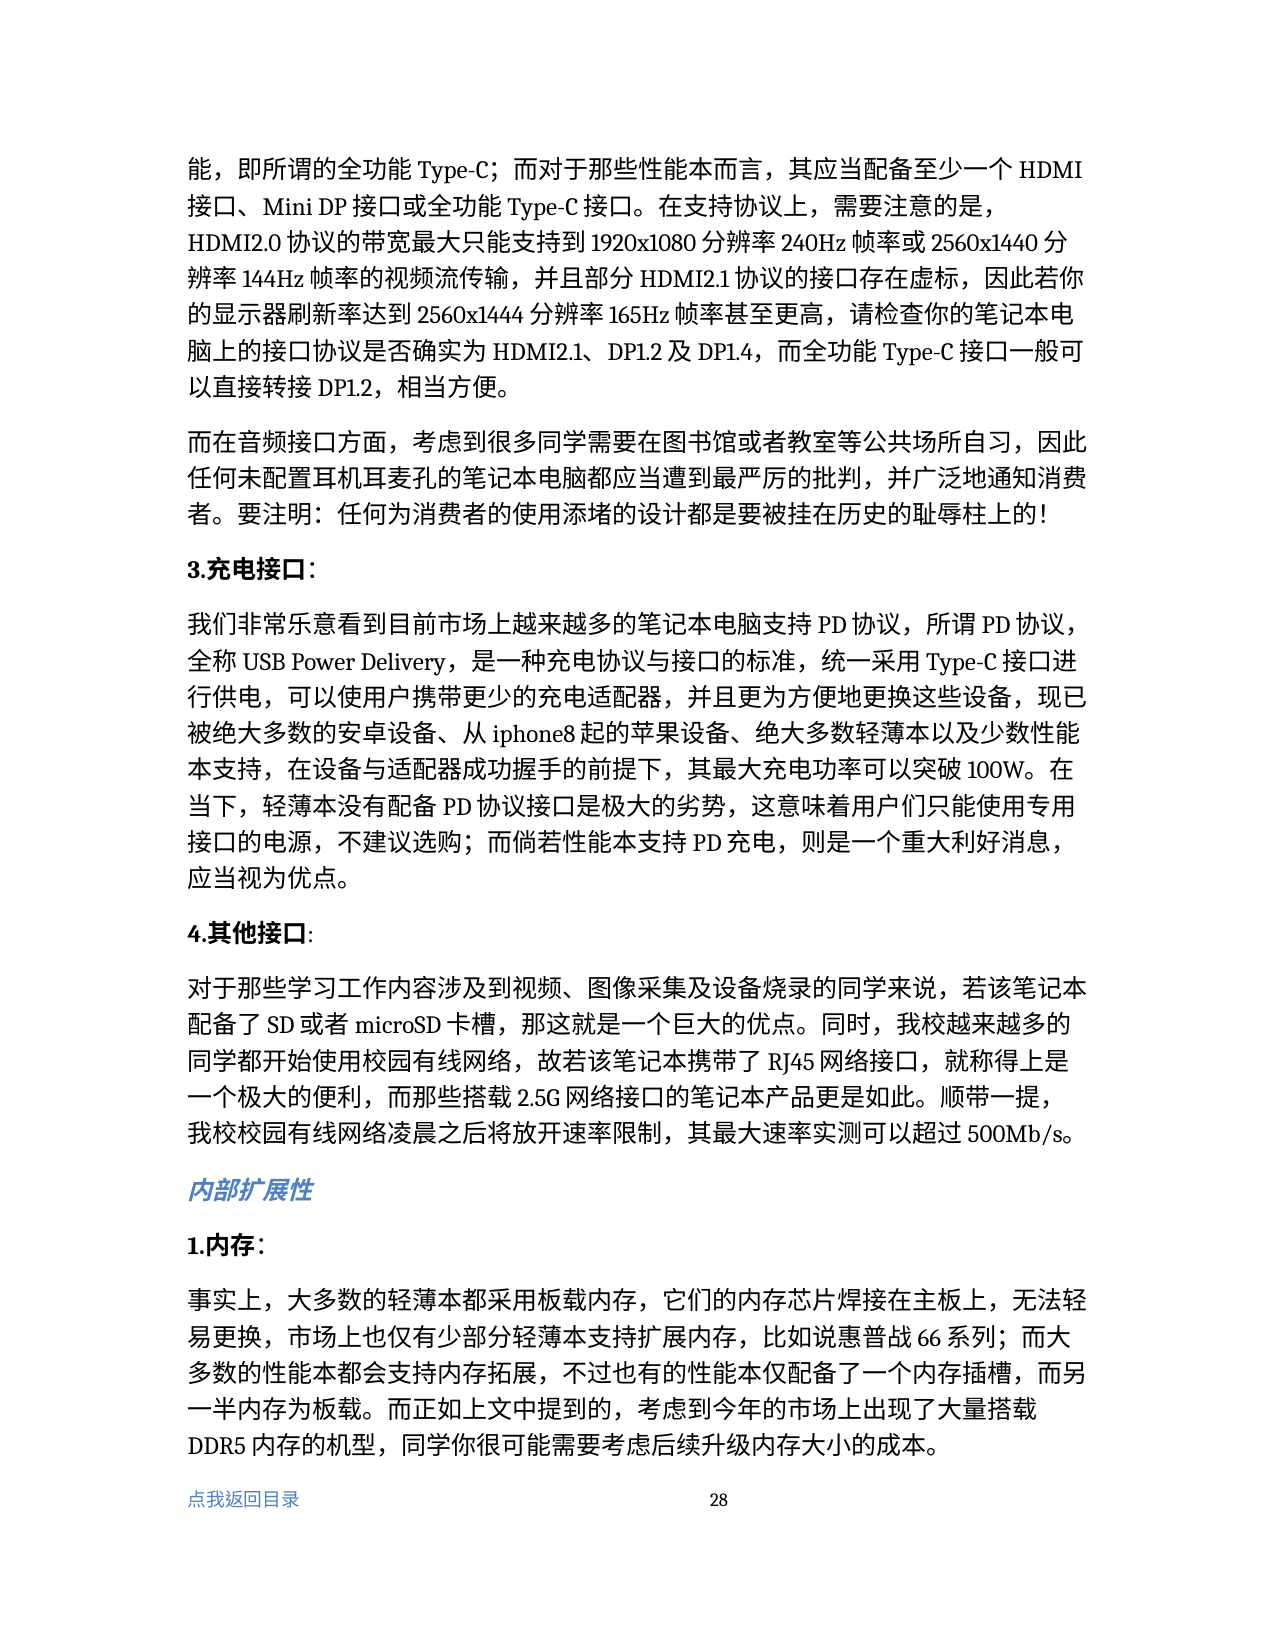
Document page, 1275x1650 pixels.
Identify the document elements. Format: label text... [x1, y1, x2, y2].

text 4.其他接口: [187, 914, 1087, 950]
text 3.充电接口： [187, 550, 1087, 586]
text 对于那些学习工作内容涉及到视频、图像采集及设备烧录的同学来说，若该笔记本配备了SD或者microSD卡槽，那这就是一个巨大的优点。同时，我校越来越多的同学都开始使用校园有线网络，故若该笔记本携带了RJ45网络接口，就称得上是一个极大的便利，而那些搭载2.5G网络接口的笔记本产品更是如此。顺带一提，我校校园有线网络凌晨之后将放开速率限制，其最大速率实测可以超过500Mb/s。 [187, 969, 1087, 1150]
text 我们非常乐意看到目前市场上越来越多的笔记本电脑支持PD协议，所谓PD协议，全称USB Power Delivery，是一种充电协议与接口的标准，统一采用Type-C接口进行供电，可以使用户携带更少的充电适配器，并且更为方便地更换这些设备，现已被绝大多数的安卓设备、从iphone8起的苹果设备、绝大多数轻薄本以及少数性能本支持，在设备与适配器成功握手的前提下，其最大充电功率可以突破100W。在当下，轻薄本没有配备PD协议接口是极大的劣势，这意味着用户们只能使用专用接口的电源，不建议选购；而倘若性能本支持PD充电，则是一个重大利好消息，应当视为优点。 [187, 605, 1087, 895]
text 1.内存： [187, 1226, 1087, 1262]
text 事实上，大多数的轻薄本都采用板载内存，它们的内存芯片焊接在主板上，无法轻易更换，市场上也仅有少部分轻薄本支持扩展内存，比如说惠普战66系列；而大多数的性能本都会支持内存拓展，不过也有的性能本仅配备了一个内存插槽，而另一半内存为板载。而正如上文中提到的，考虑到今年的市场上出现了大量搭载DDR5内存的机型，同学你很可能需要考虑后续升级内存大小的成本。 [187, 1281, 1087, 1462]
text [187, 150, 1087, 404]
text 而在音频接口方面，考虑到很多同学需要在图书馆或者教室等公共场所自习，因此任何未配置耳机耳麦孔的笔记本电脑都应当遭到最严厉的批判，并广泛地通知消费者。要注明：任何为消费者的使用添堵的设计都是要被挂在历史的耻辱柱上的！ [187, 422, 1087, 531]
subtitle 内部扩展性 [187, 1171, 1087, 1207]
